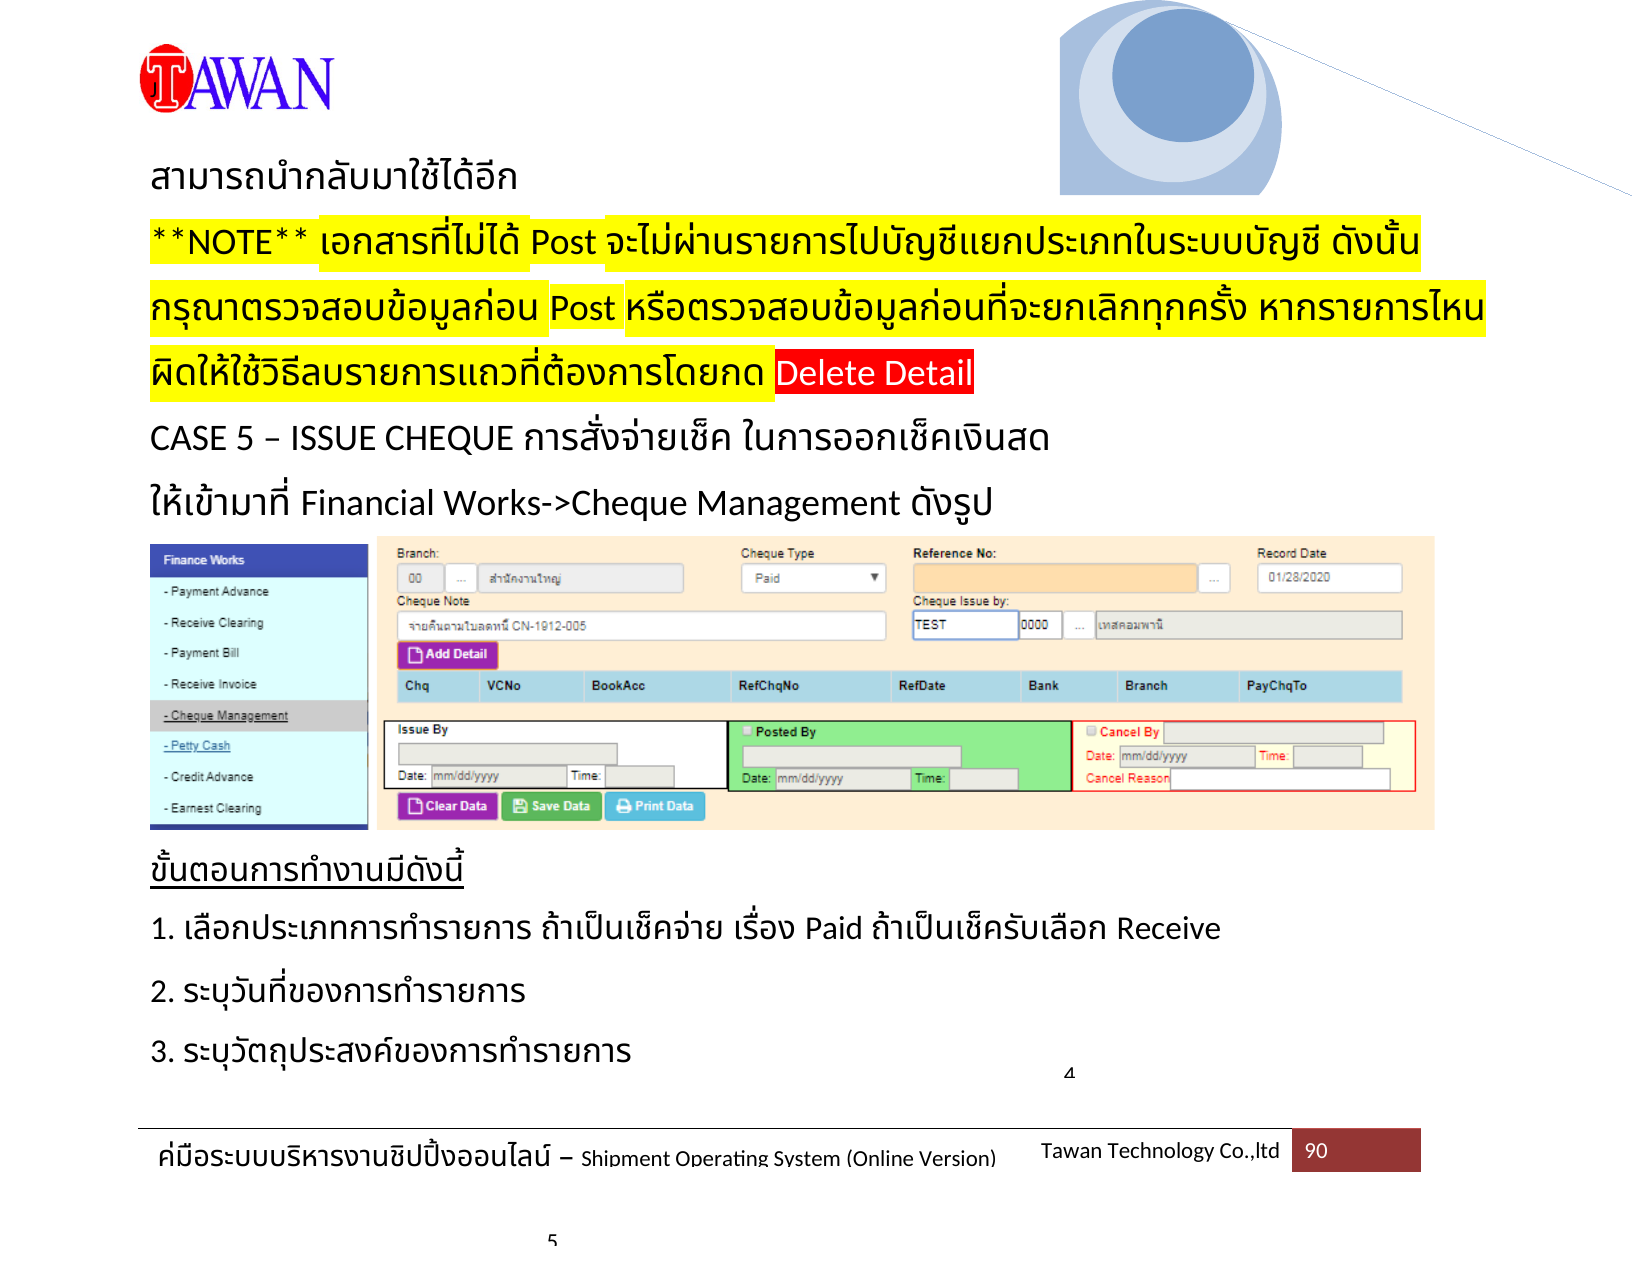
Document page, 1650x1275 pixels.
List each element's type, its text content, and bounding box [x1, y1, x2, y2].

picture [150, 544, 369, 830]
picture [139, 43, 335, 113]
picture [376, 536, 1435, 830]
